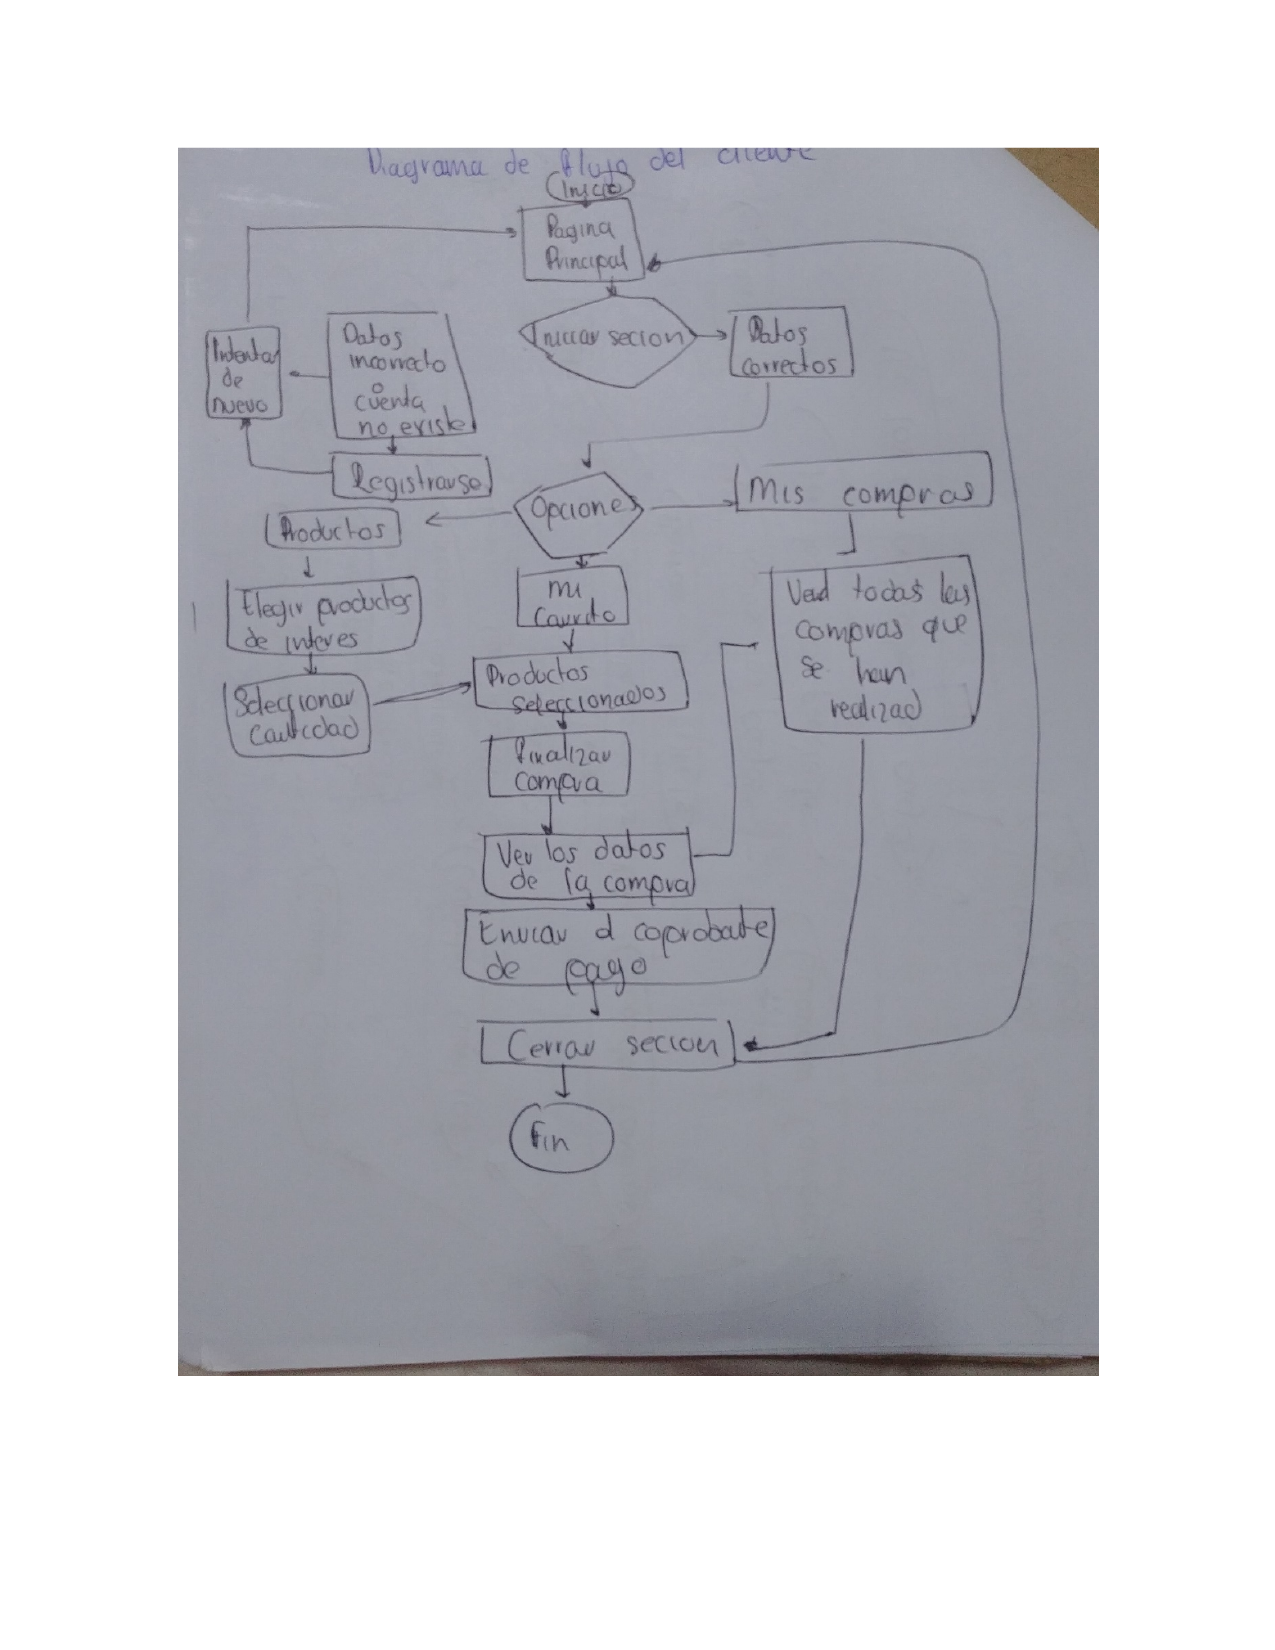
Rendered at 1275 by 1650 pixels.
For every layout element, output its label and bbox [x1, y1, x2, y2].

picture [179, 149, 1099, 1375]
